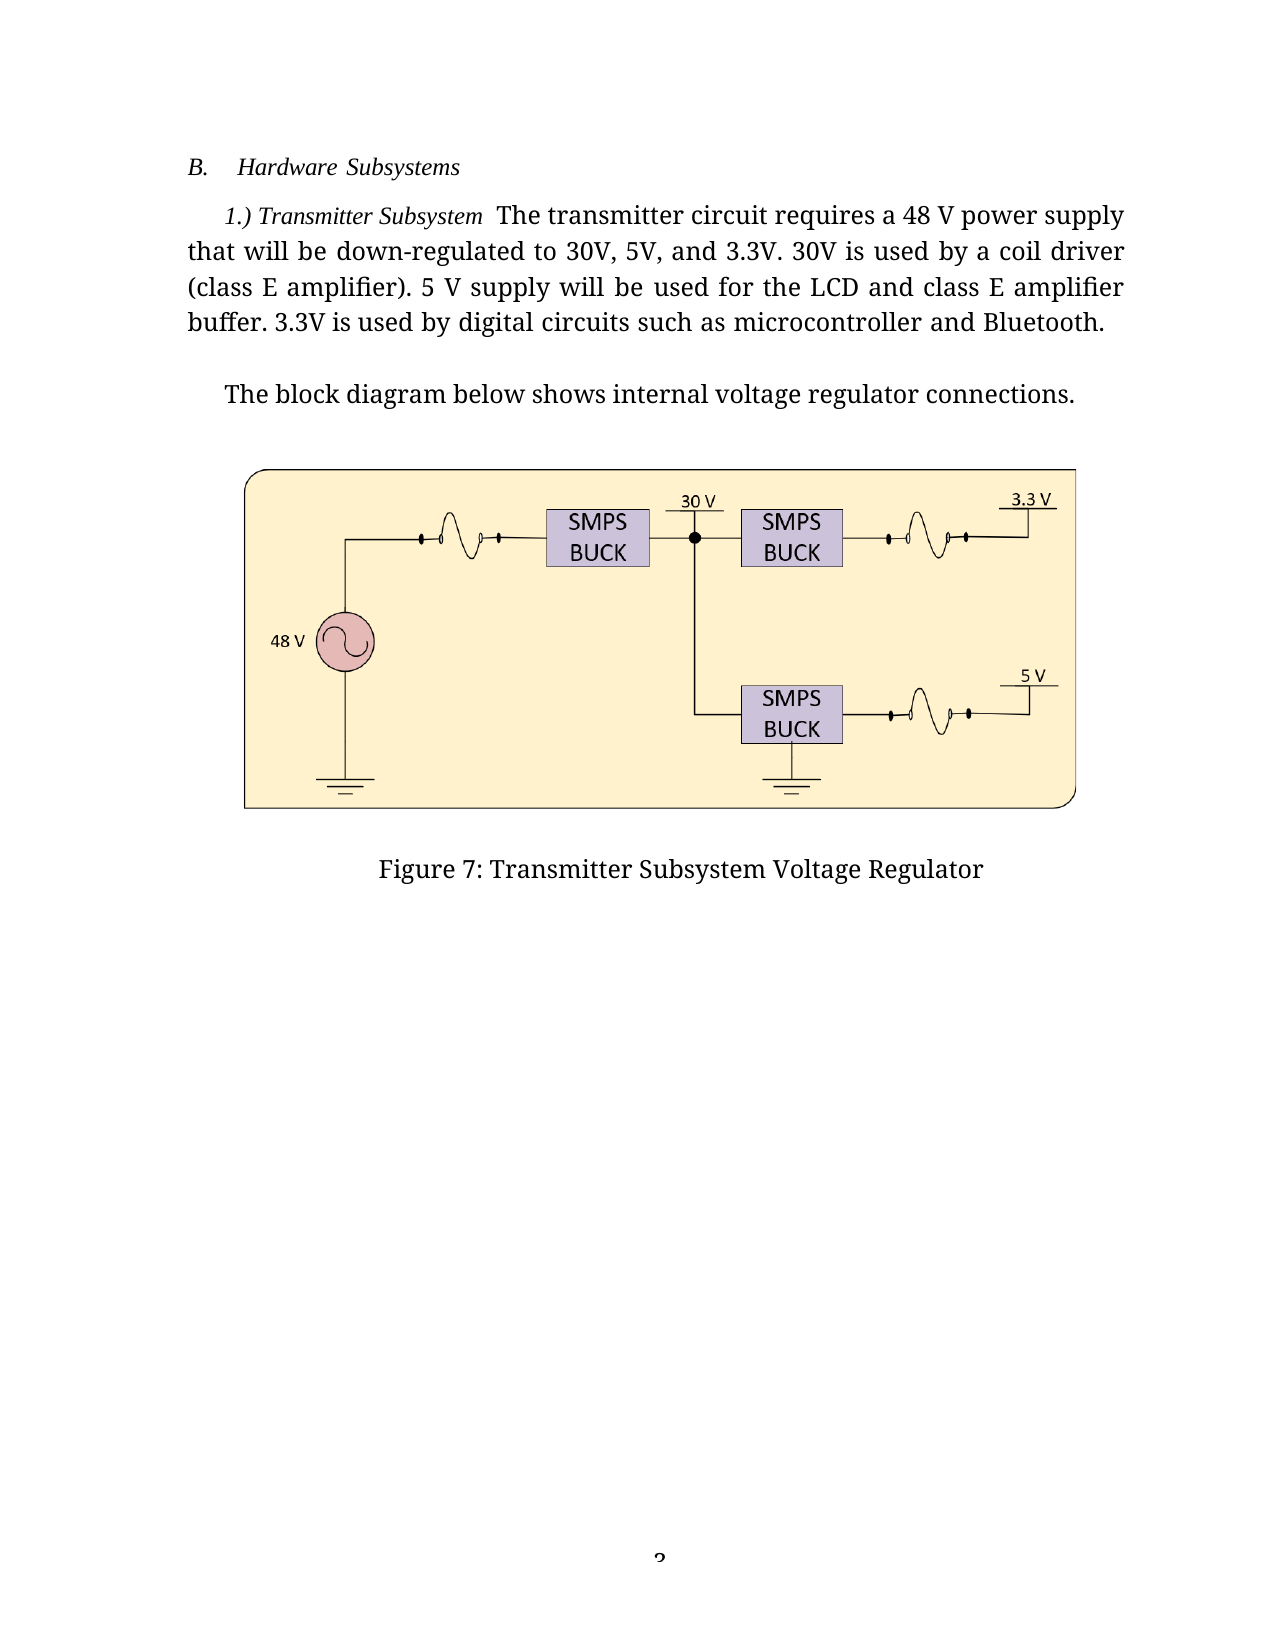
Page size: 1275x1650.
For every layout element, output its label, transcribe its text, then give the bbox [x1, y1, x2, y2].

text Figure 7: Transmitter Subsystem Voltage Regulator [378, 852, 1225, 886]
picture [243, 469, 1077, 809]
text The block diagram below shows internal voltage regulator connections. [224, 377, 1225, 411]
text 1.) Transmitter Subsystem The transmitter circuit requires a 48 V power supply that will be down-regulated to 30V, 5V, and 3.3V. 30V is used by a coil driver (class E amplifier). 5 V supply will be used for the LCD and class E amplifier buffer. 3.3V is used by digital circuits such as microcontroller and Bluetooth. [187, 198, 1125, 339]
list Hardware Subsystems [187, 152, 1225, 180]
